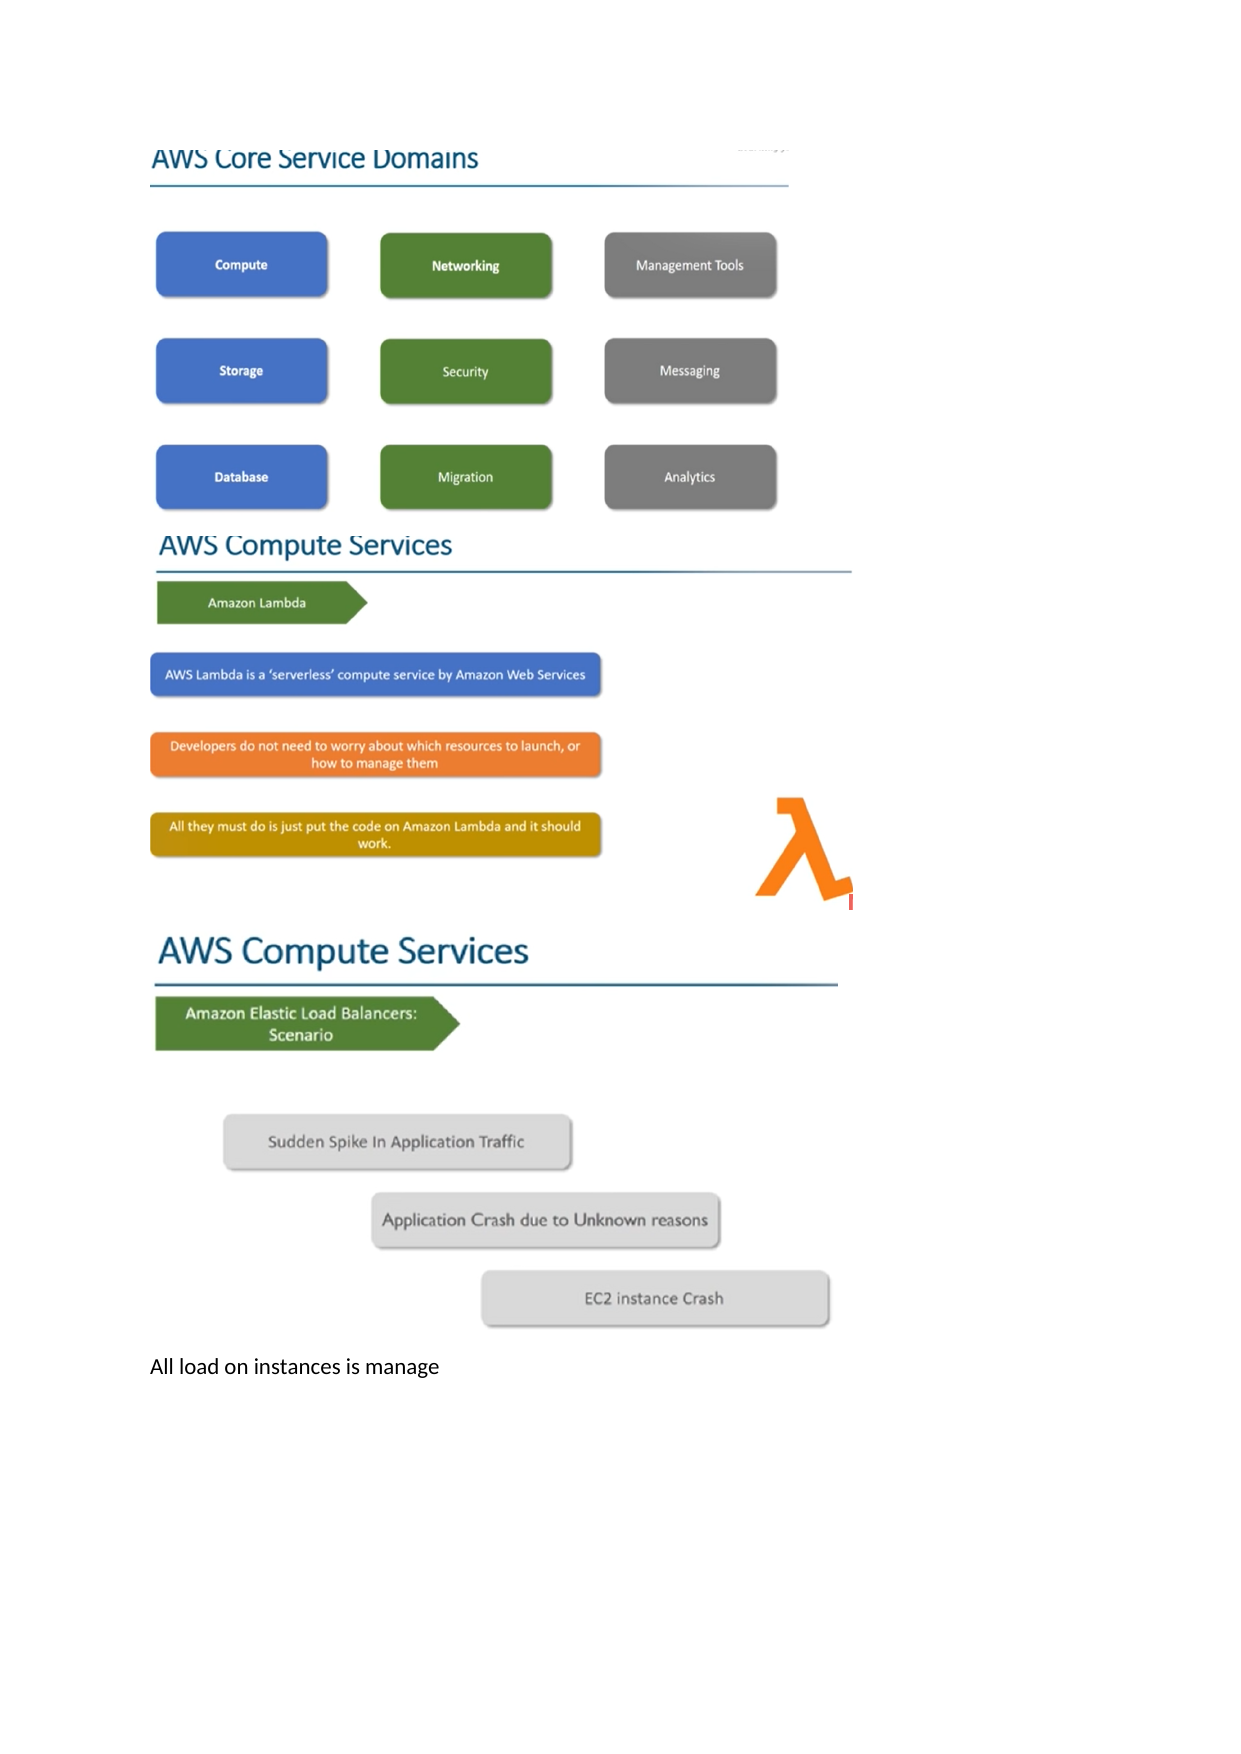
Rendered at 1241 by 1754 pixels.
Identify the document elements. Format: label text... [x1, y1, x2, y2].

picture [150, 536, 853, 910]
text All load on instances is manage [150, 1352, 1090, 1380]
picture [150, 150, 789, 518]
picture [150, 928, 838, 1334]
